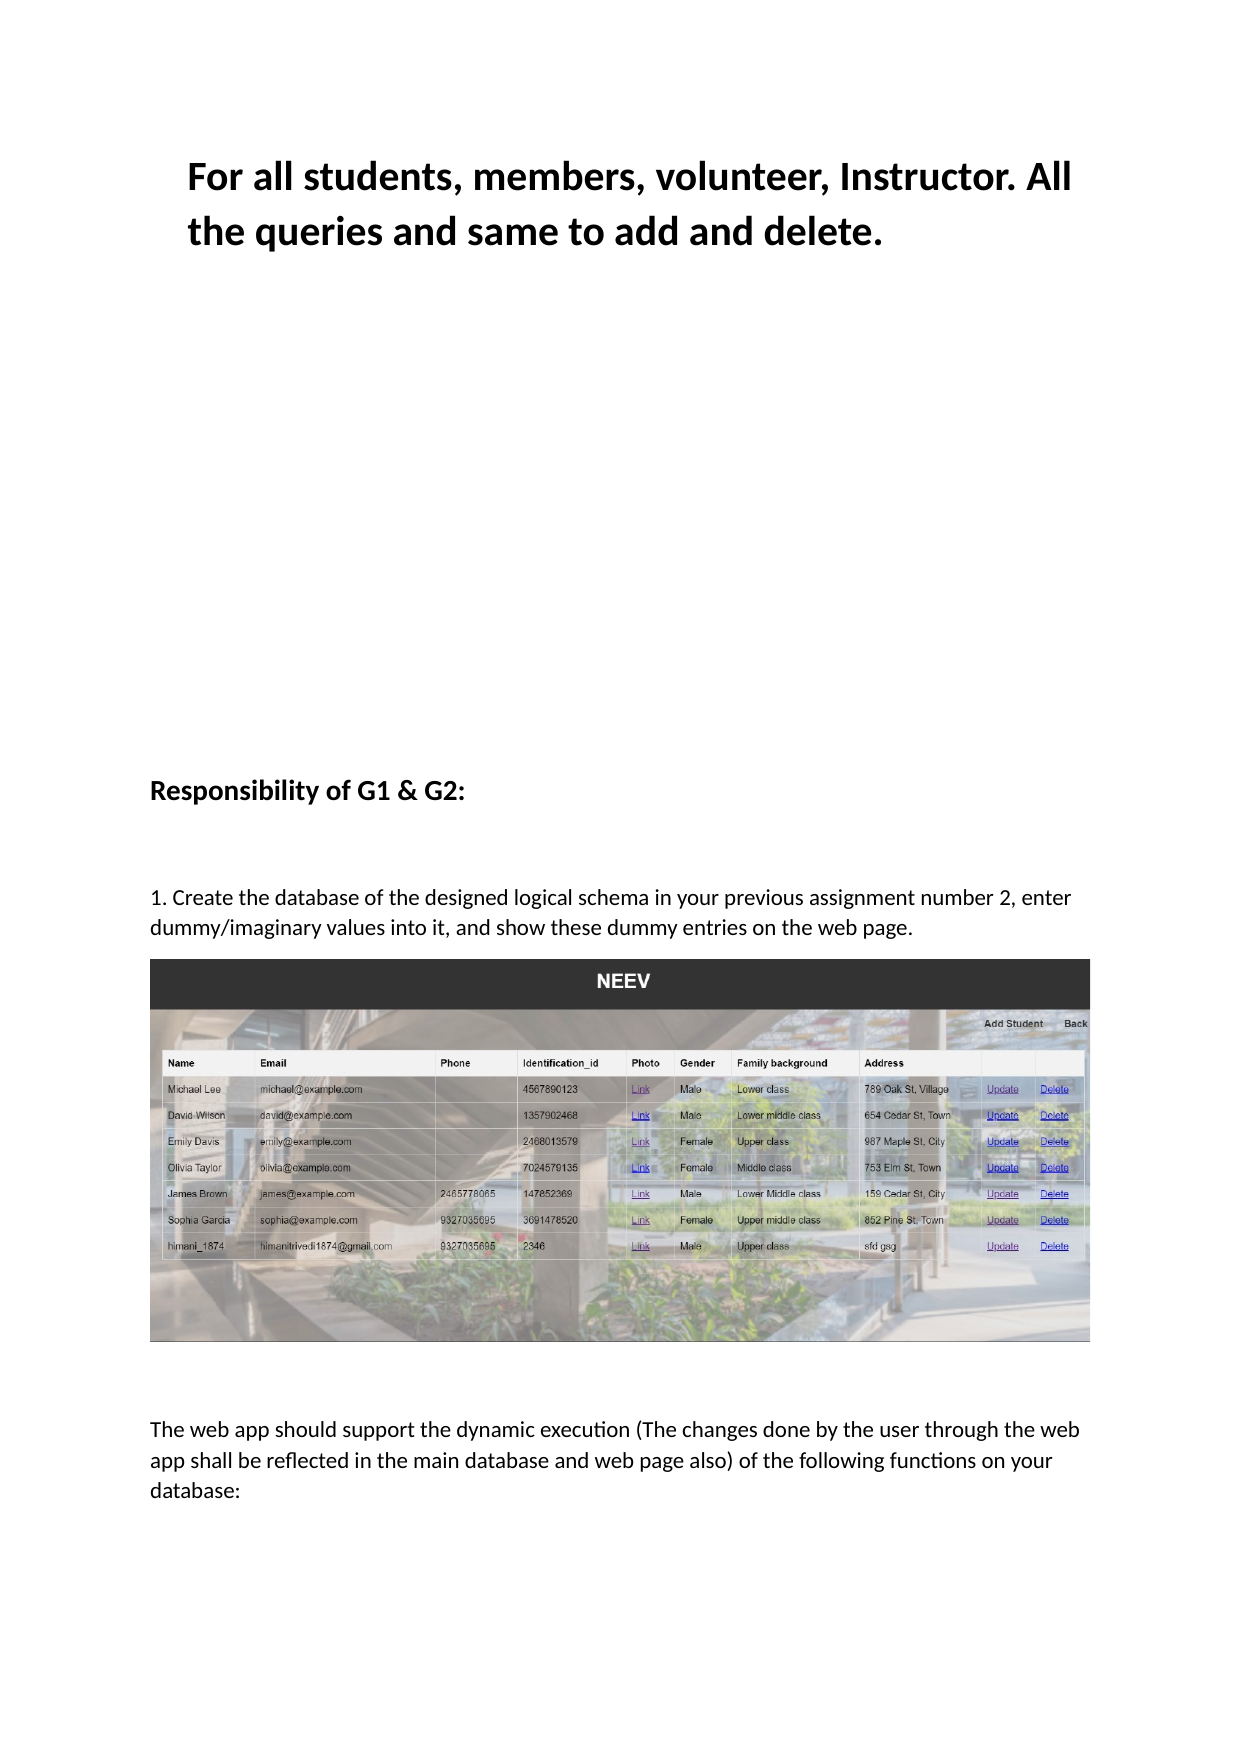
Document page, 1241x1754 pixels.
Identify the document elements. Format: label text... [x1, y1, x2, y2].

text The web app should support the dynamic execution (The changes done by the user through the web app shall be reflected in the main database and web page also) of the following functions on your database: [150, 1416, 1090, 1504]
text For all students, members, volunteer, Instructor. All the queries and same to add and delete. [187, 150, 1090, 256]
picture [150, 959, 1091, 1342]
text 1. Create the database of the designed logical schema in your previous assignment number 2, enter dummy/imaginary values into it, and show these dummy entries on the web page. [150, 883, 1090, 941]
text Responsibility of G1 & G2: [150, 772, 1090, 808]
